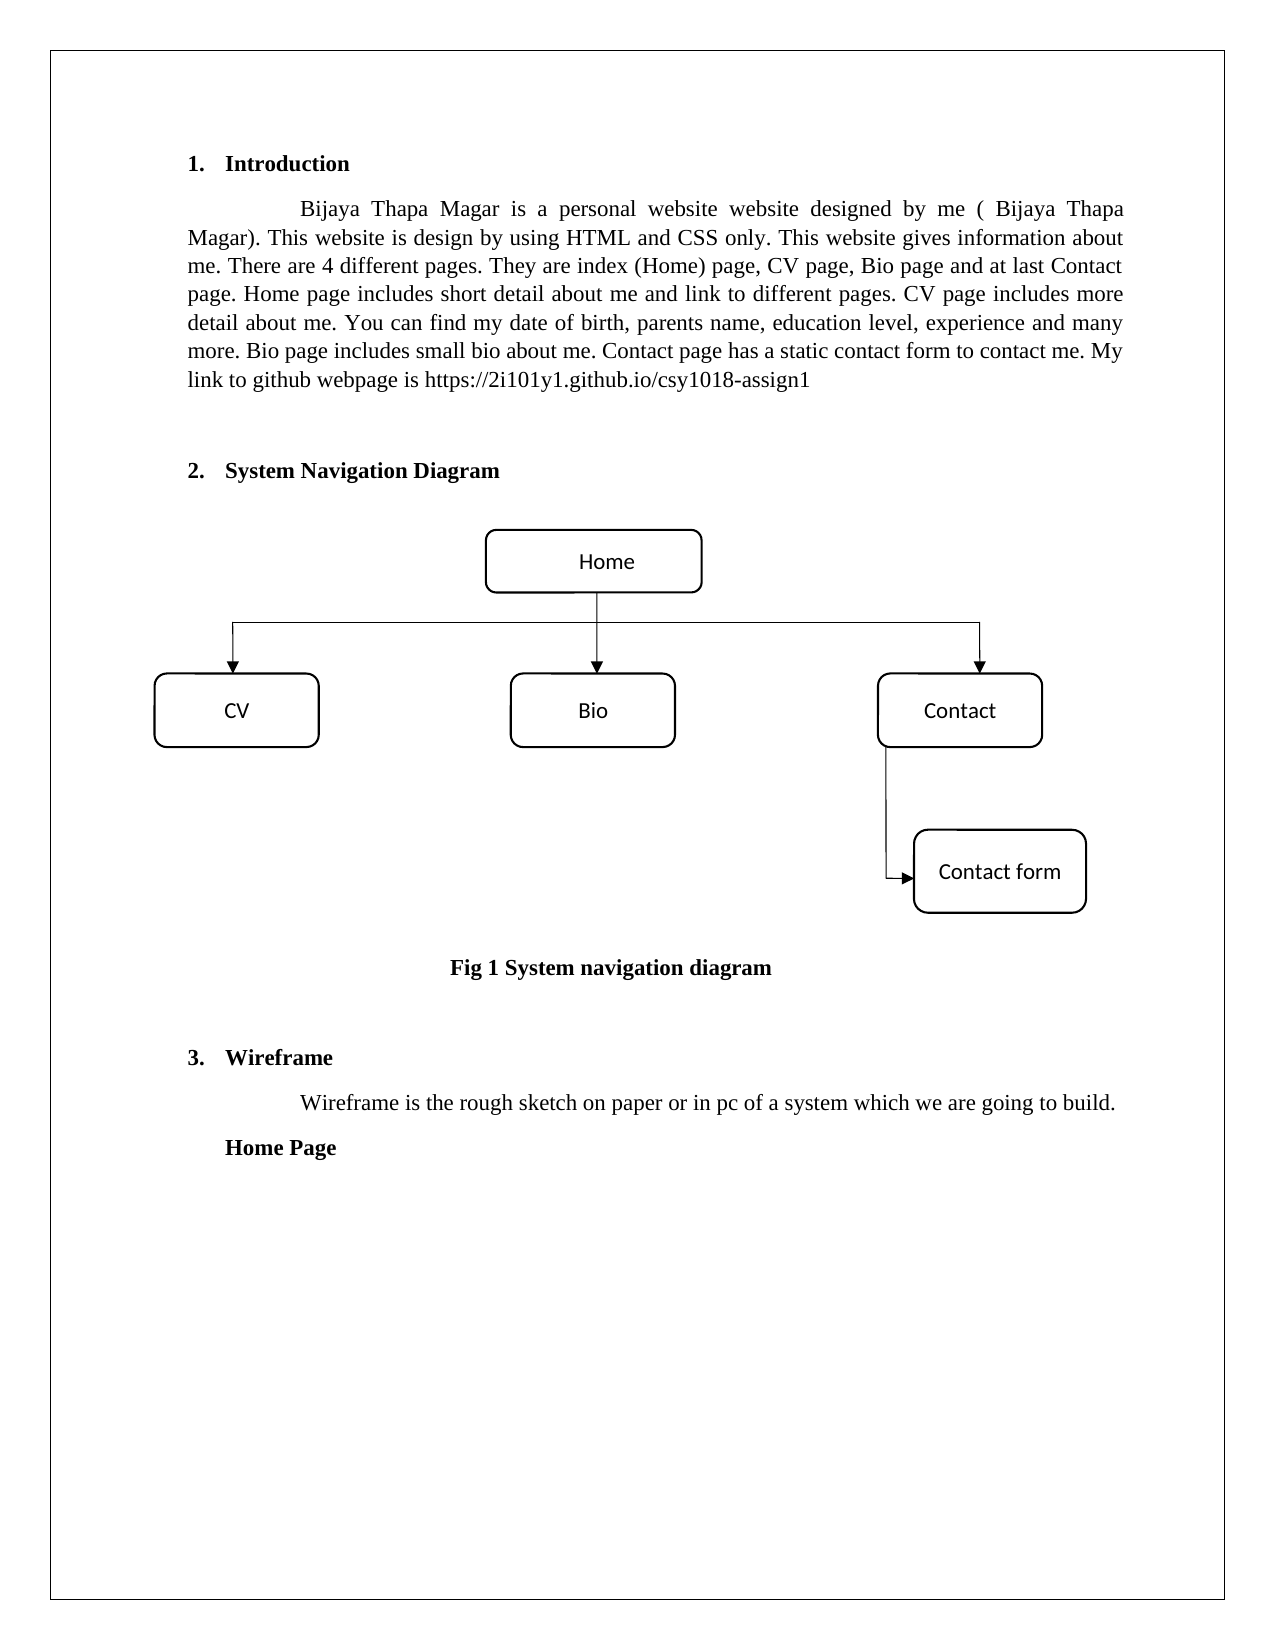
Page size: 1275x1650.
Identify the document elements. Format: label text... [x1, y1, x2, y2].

text Fig 1 System navigation diagram [187, 954, 1125, 980]
text Home Page [187, 1134, 1125, 1161]
list System Navigation Diagram [187, 458, 1125, 484]
list Wireframe [187, 1044, 1125, 1070]
text Wireframe is the rough sketch on paper or in pc of a system which we are going to build. [300, 1089, 1125, 1115]
list Introduction [187, 150, 1125, 176]
text Bijaya Thapa Magar is a personal website website designed by me ( Bijaya Thapa Magar). This website is design by using HTML and CSS only. This website gives information about me. There are 4 different pages. They are index (Home) page, CV page, Bio page and at last Contact page. Home page includes short detail about me and link to different pages. CV page includes more detail about me. You can find my date of birth, parents name, education level, experience and many more. Bio page includes small bio about me. Contact page has a static contact form to contact me. My link to github webpage is https://2i101y1.github.io/csy1018-assign1 [187, 195, 1125, 392]
